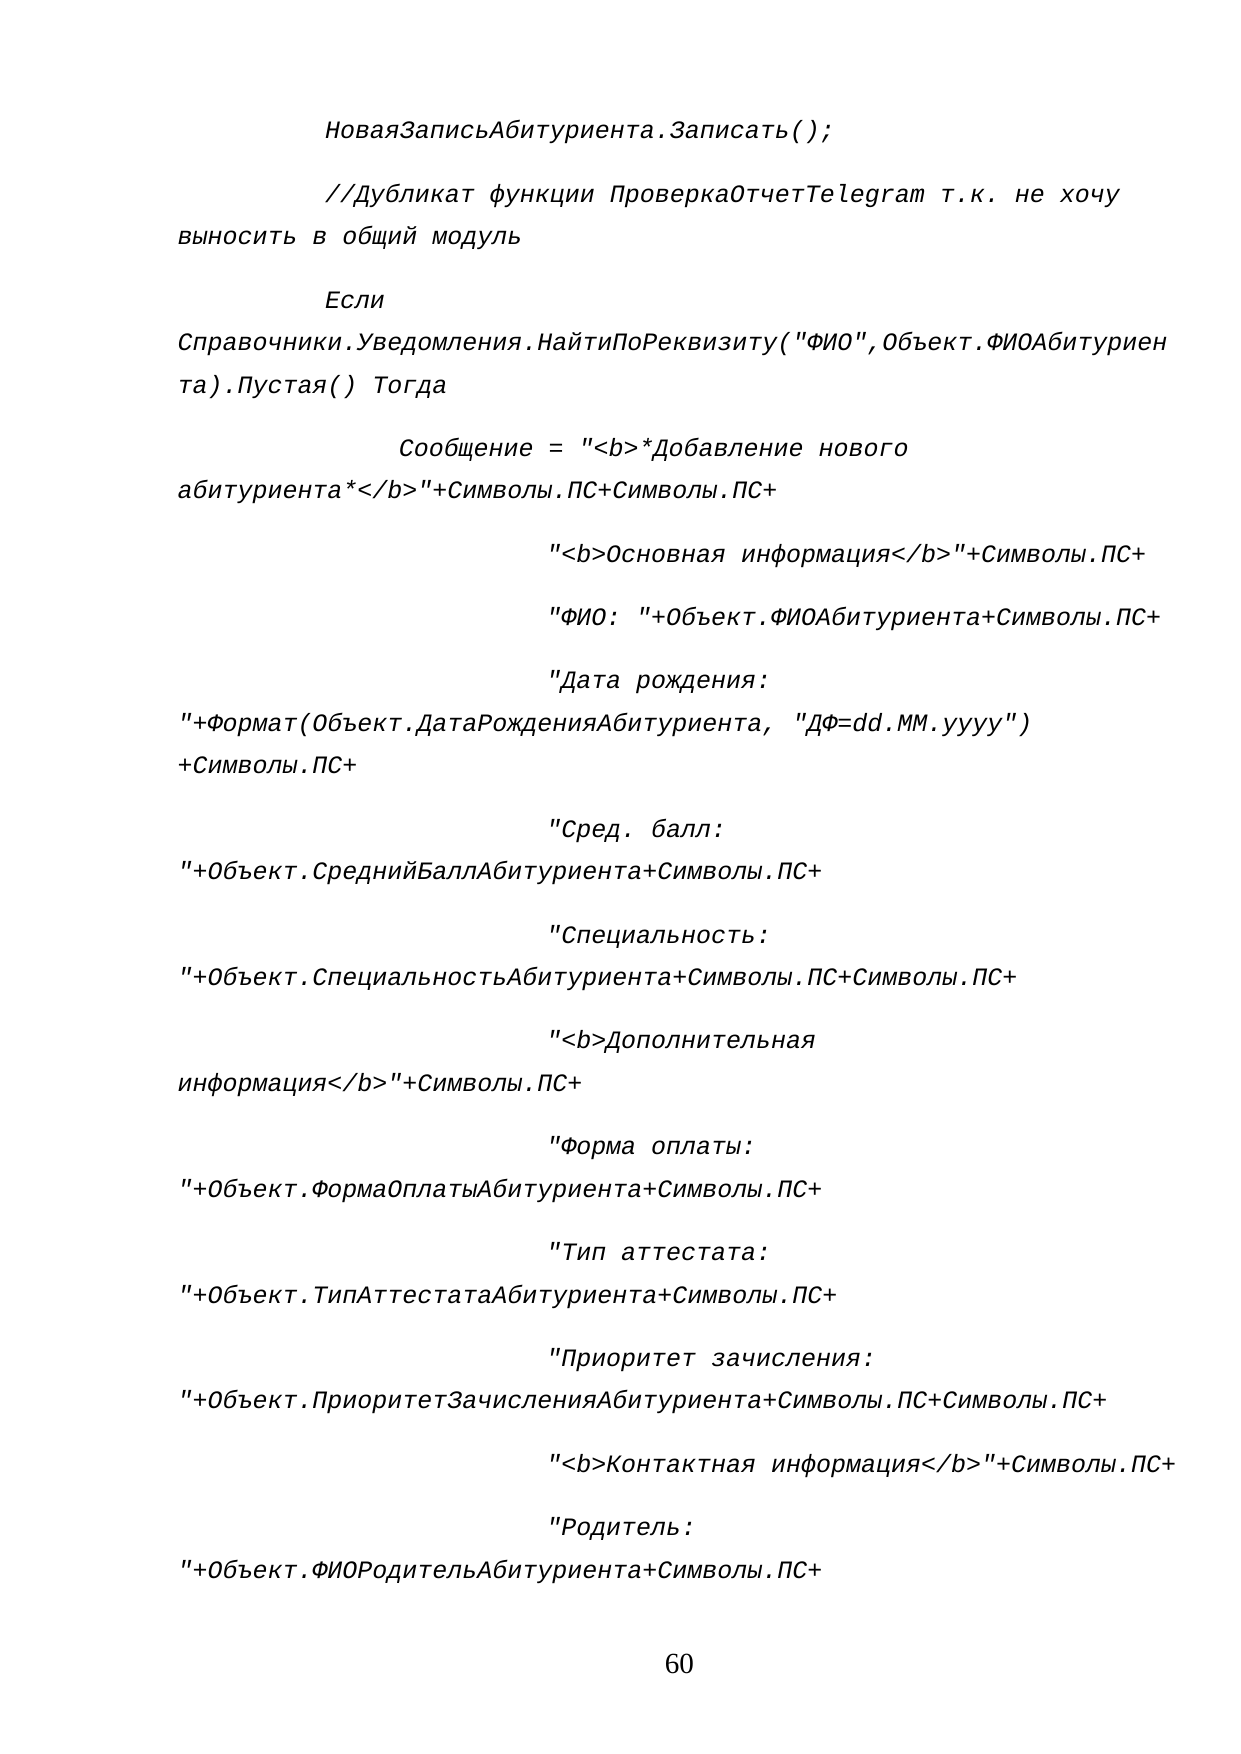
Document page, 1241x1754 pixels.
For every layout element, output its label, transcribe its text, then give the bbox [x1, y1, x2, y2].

text "Родитель: "+Объект.ФИОРодительАбитуриента+Символы.ПС+ [177, 1515, 1181, 1586]
text "Сред. балл: "+Объект.СреднийБаллАбитуриента+Символы.ПС+ [177, 816, 1181, 887]
text "<b>Дополнительная информация</b>"+Символы.ПС+ [177, 1028, 1181, 1099]
text "<b>Основная информация</b>"+Символы.ПС+ [177, 541, 1181, 570]
text //Дубликат функции ПроверкаОтчетTelegram т.к. не хочу выносить в общий модуль [177, 181, 1181, 252]
text "Форма оплаты: "+Объект.ФормаОплатыАбитуриента+Символы.ПС+ [177, 1134, 1181, 1205]
text "Приоритет зачисления: "+Объект.ПриоритетЗачисленияАбитуриента+Символы.ПС+Символы.ПС+ [177, 1346, 1181, 1416]
text Если Справочники.Уведомления.НайтиПоРеквизиту("ФИО",Объект.ФИОАбитуриента).Пустая() Тогда [177, 287, 1181, 401]
text Сообщение = "<b>*Добавление нового абитуриента*</b>"+Символы.ПС+Символы.ПС+ [177, 436, 1181, 506]
text "Специальность: "+Объект.СпециальностьАбитуриента+Символы.ПС+Символы.ПС+ [177, 922, 1181, 993]
text "Дата рождения: "+Формат(Объект.ДатаРожденияАбитуриента, "ДФ=dd.MM.yyyy")+Символы.ПС+ [177, 668, 1181, 781]
text "<b>Контактная информация</b>"+Символы.ПС+ [177, 1451, 1181, 1480]
text "ФИО: "+Объект.ФИОАбитуриента+Символы.ПС+ [177, 605, 1181, 633]
text "Тип аттестата: "+Объект.ТипАттестатаАбитуриента+Символы.ПС+ [177, 1240, 1181, 1311]
text НоваяЗаписьАбитуриента.Записать(); [177, 118, 1181, 146]
